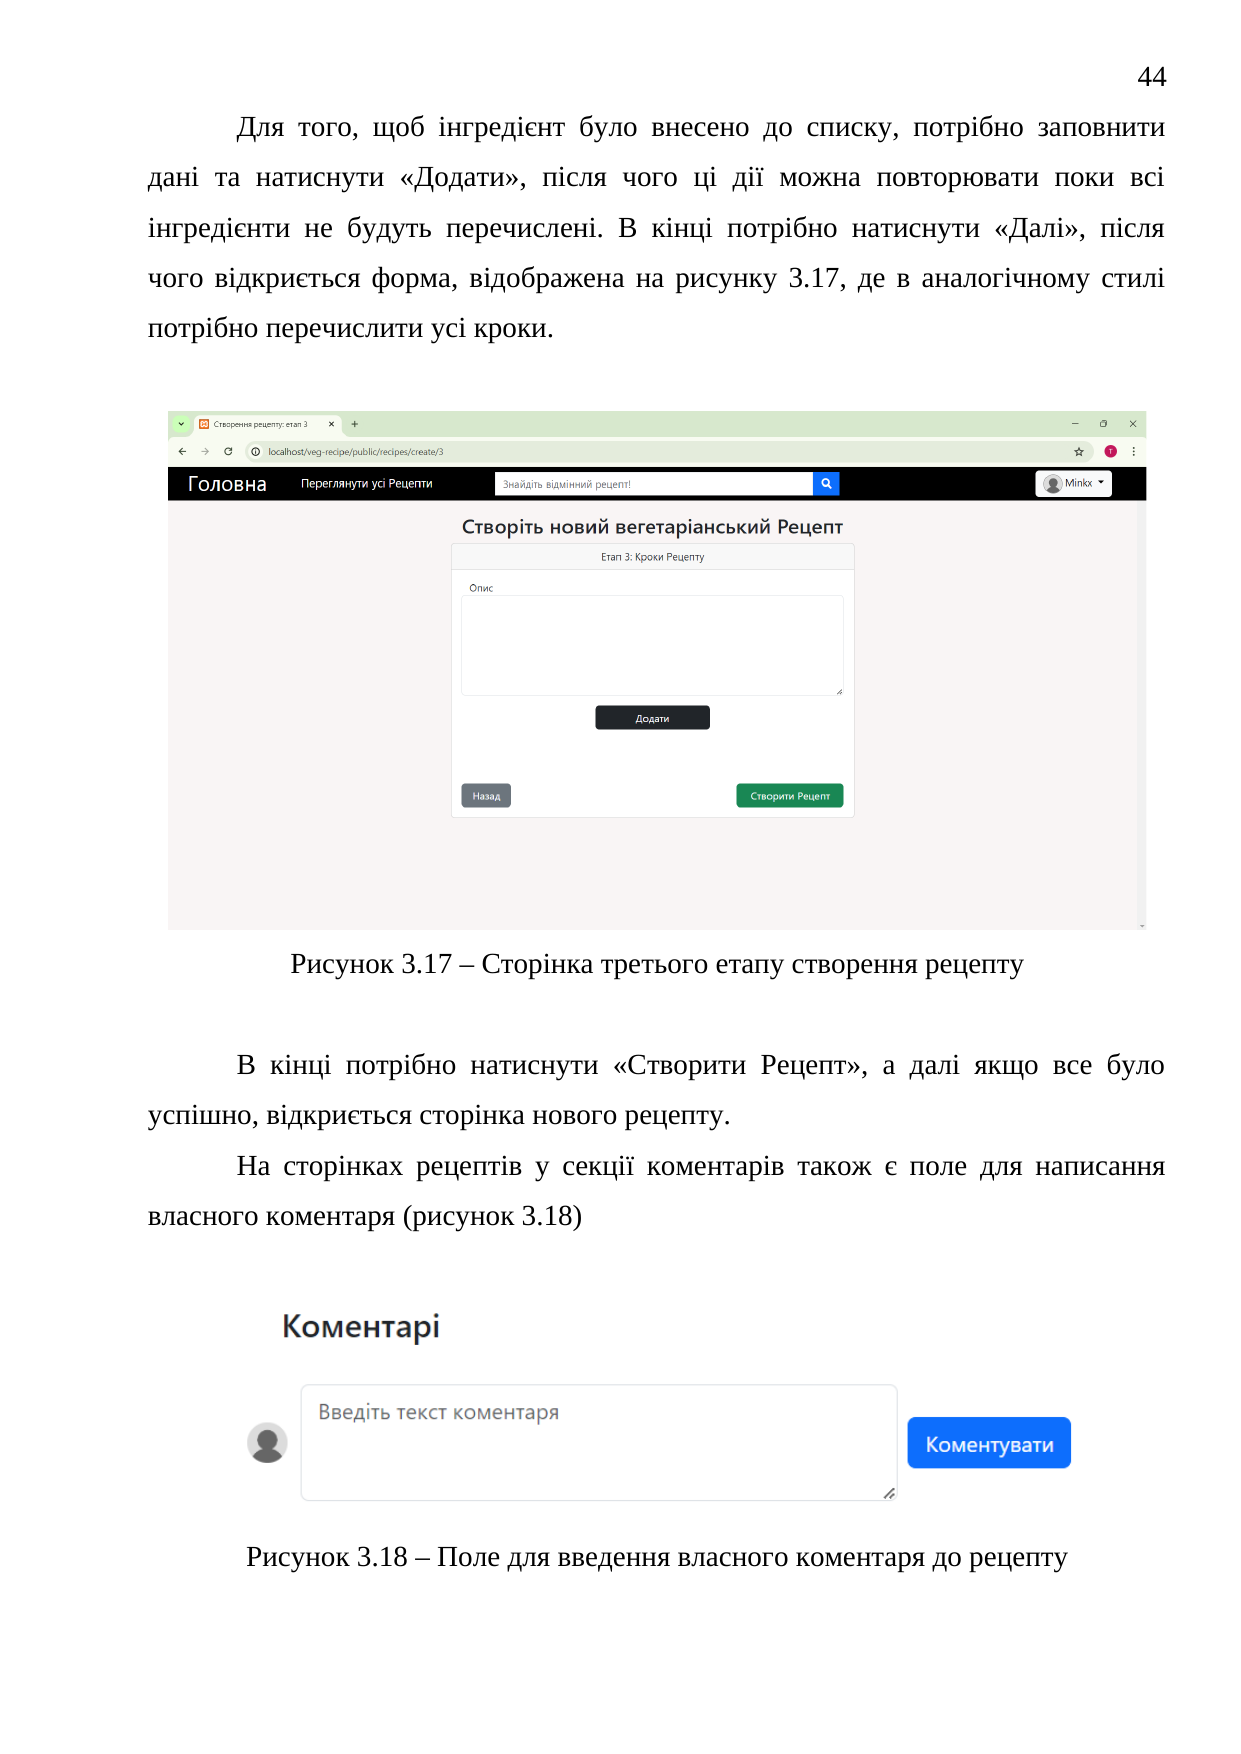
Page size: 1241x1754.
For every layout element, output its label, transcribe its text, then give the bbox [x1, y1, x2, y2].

picture [232, 1298, 1082, 1523]
text Для того, щоб інгредієнт було внесено до списку, потрібно заповнити дані та натиснути «Додати», після чого ці дії можна повторювати поки всі інгредієнти не будуть перечислені. В кінці потрібно натиснути «Далі», після чого відкриється форма, відображена на рисунку 3.17, де в аналогічному стилі потрібно перечислити усі кроки. [148, 109, 1167, 344]
text На сторінках рецептів у секції коментарів також є поле для написання власного коментаря (рисунок 3.18) [148, 1148, 1167, 1231]
text В кінці потрібно натиснути «Створити Рецепт», а далі якщо все було успішно, відкриється сторінка нового рецепту. [148, 1047, 1167, 1131]
picture [168, 411, 1147, 930]
text Рисунок 3.18 – Поле для введення власного коментаря до рецепту [148, 1539, 1167, 1573]
text Рисунок 3.17 – Сторінка третього етапу створення рецепту [148, 946, 1167, 980]
